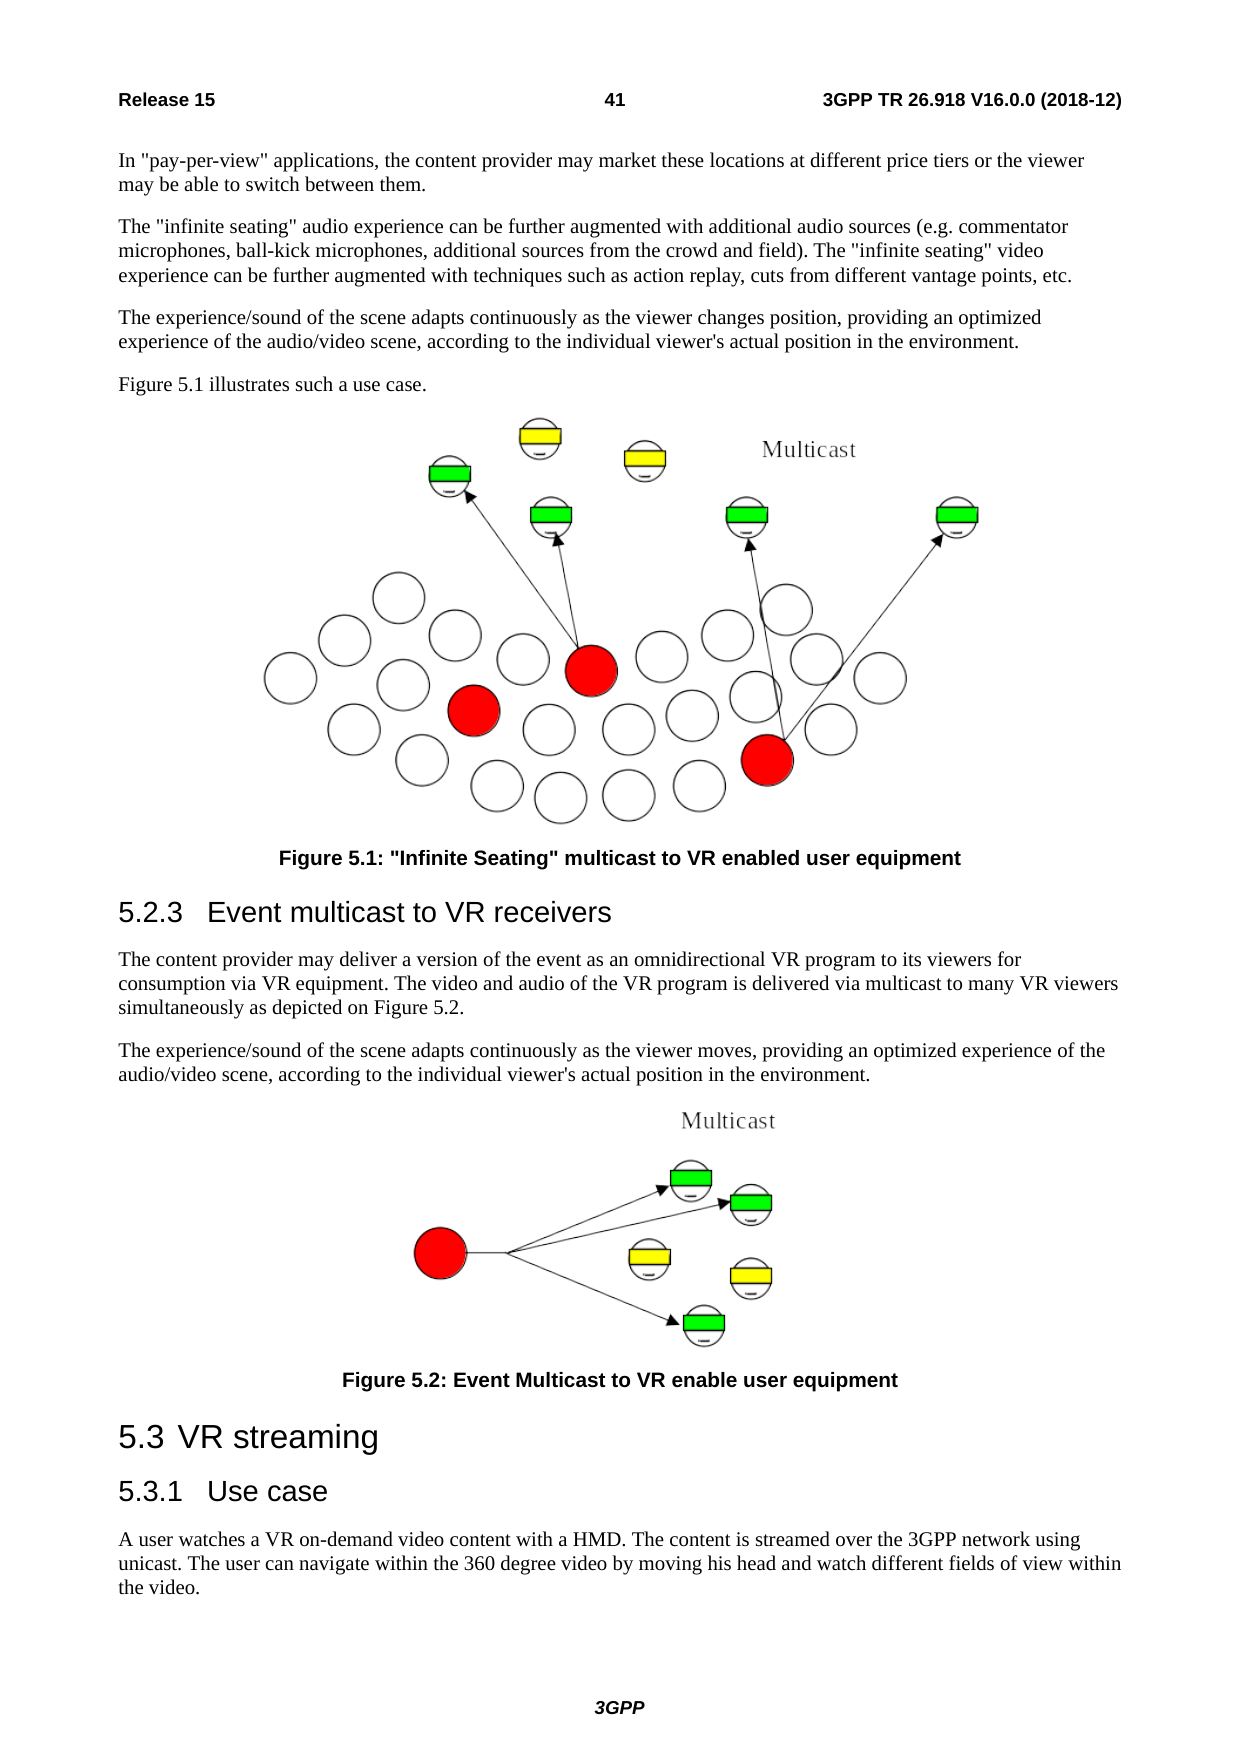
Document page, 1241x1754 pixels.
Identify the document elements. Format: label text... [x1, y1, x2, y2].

text Figure 5.2: Event Multicast to VR enable user equipment [118, 1368, 1122, 1392]
text Figure 5.1 illustrates such a use case. [118, 372, 1122, 396]
subtitle 5.3.1 Use case [118, 1474, 1122, 1508]
subtitle 5.2.3 Event multicast to VR receivers [118, 895, 1122, 928]
text The experience/sound of the scene adapts continuously as the viewer moves, providing an optimized experience of the audio/video scene, according to the individual viewer's actual position in the environment. [118, 1038, 1122, 1086]
text The experience/sound of the scene adapts continuously as the viewer changes position, providing an optimized experience of the audio/video scene, according to the individual viewer's actual position in the environment. [118, 305, 1122, 353]
text The "infinite seating" audio experience can be further augmented with additional audio sources (e.g. commentator microphones, ball-kick microphones, additional sources from the crowd and field). The "infinite seating" video experience can be further augmented with techniques such as action replay, cuts from different vantage points, etc. [118, 214, 1122, 287]
text Figure 5.1: "Infinite Seating" multicast to VR enabled user equipment [118, 846, 1122, 870]
text In "pay-per-view" applications, the content provider may market these locations at different price tiers or the viewer may be able to switch between them. [118, 147, 1122, 196]
text A user watches a VR on-demand video content with a HMD. The content is streamed over the 3GPP network using unicast. The user can navigate within the 360 degree video by moving his head and watch different fields of view within the video. [118, 1526, 1122, 1599]
subtitle 5.3 VR streaming [118, 1417, 1122, 1455]
text The content provider may deliver a version of the event as an omnidirectional VR program to its viewers for consumption via VR equipment. The video and audio of the VR program is delivered via multicast to many VR viewers simultaneously as depicted on Figure 5.2. [118, 947, 1122, 1019]
